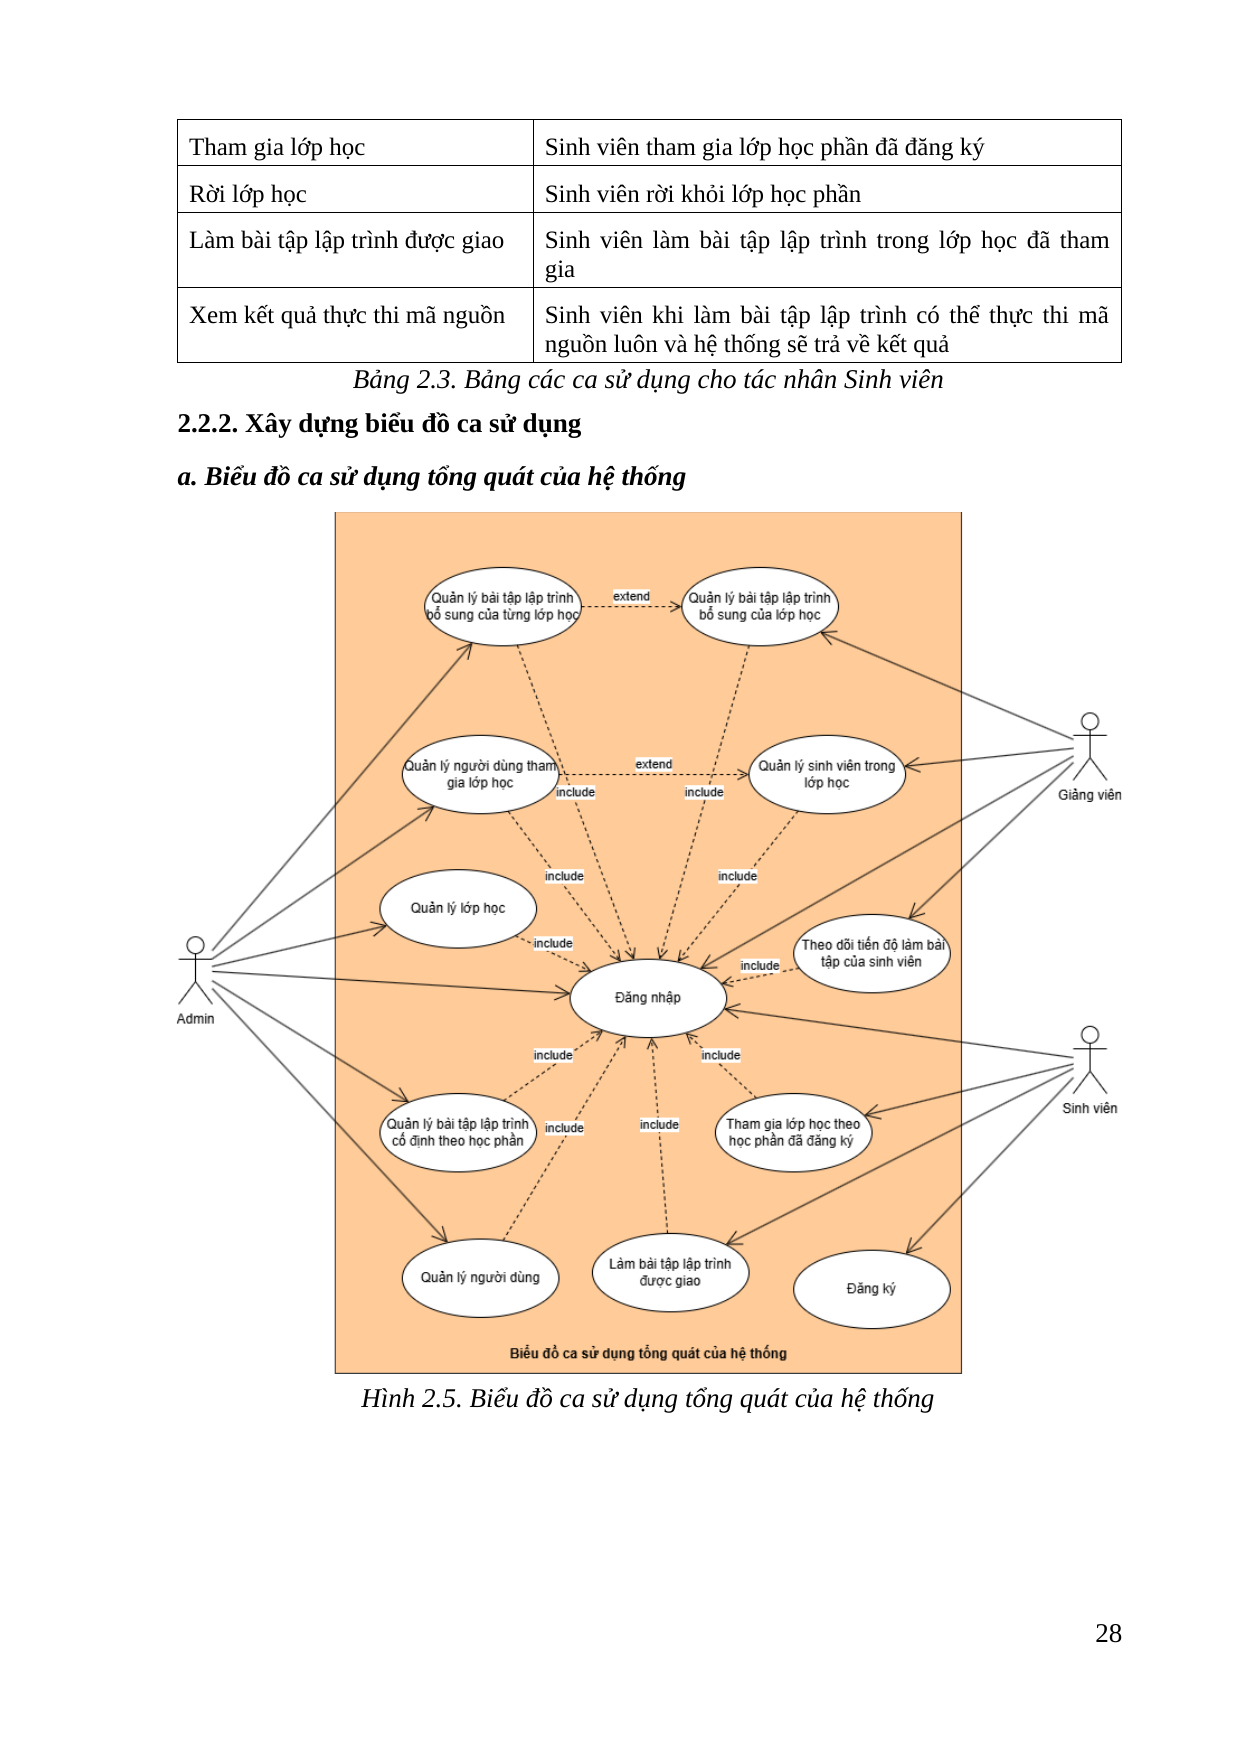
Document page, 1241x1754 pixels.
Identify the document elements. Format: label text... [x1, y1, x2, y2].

subtitle a. Biểu đồ ca sử dụng tổng quát của hệ thống [177, 460, 1122, 491]
table_cell Làm bài tập lập trình được giao [178, 213, 533, 287]
table_cell Xem kết quả thực thi mã nguồn [178, 288, 533, 362]
table_cell Sinh viên khi làm bài tập lập trình có thể thực thi mã nguồn luôn và hệ thống sẽ trả về kết quả [534, 288, 1121, 362]
table_cell Sinh viên tham gia lớp học phần đã đăng ký [534, 120, 1121, 165]
picture [176, 512, 1122, 1374]
table_cell Sinh viên làm bài tập lập trình trong lớp học đã tham gia [534, 213, 1121, 287]
table_cell Sinh viên rời khỏi lớp học phần [534, 166, 1121, 212]
text Bảng 2.3. Bảng các ca sử dụng cho tác nhân Sinh viên [177, 363, 1122, 394]
table_cell Rời lớp học [178, 166, 533, 212]
table_cell Tham gia lớp học [178, 120, 533, 165]
subtitle 2.2.2. Xây dựng biểu đồ ca sử dụng [177, 407, 1122, 438]
